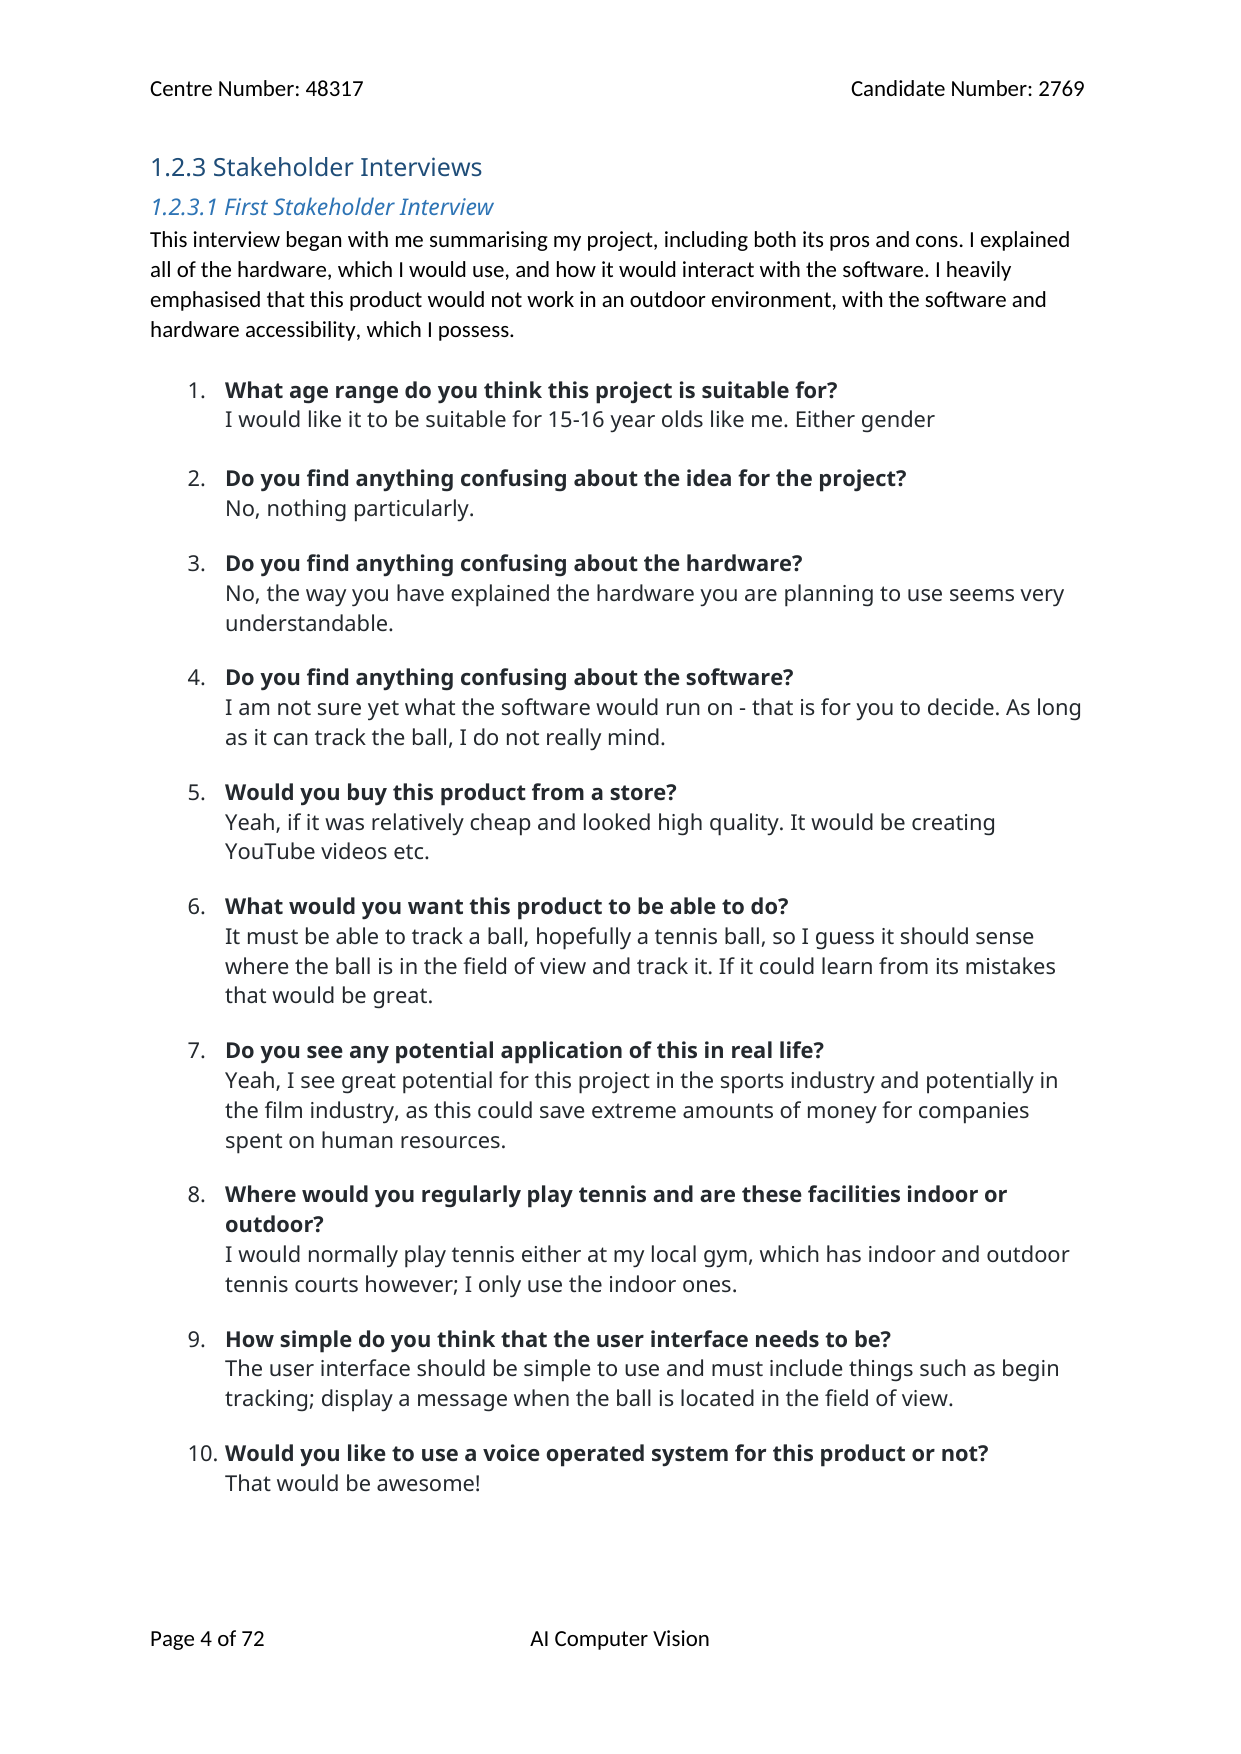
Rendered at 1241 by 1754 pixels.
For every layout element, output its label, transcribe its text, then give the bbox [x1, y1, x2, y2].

list Do you find anything confusing about the software? I am not sure yet what the software would run on - that is for you to decide. As long as it can track the ball, I do not really mind. [187, 662, 1090, 752]
list Do you see any potential application of this in real life? Yeah, I see great potential for this project in the sports industry and potentially in the film industry, as this could save extreme amounts of money for companies spent on human resources. [187, 1035, 1090, 1154]
list What would you want this product to be able to do? It must be able to track a ball, hopefully a tennis ball, so I guess it should sense where the ball is in the field of view and track it. If it could learn from its mistakes that would be great. [187, 891, 1090, 1010]
list What age range do you think this project is suitable for? I would like it to be suitable for 15-16 year olds like me. Either gender [187, 375, 1090, 434]
list Would you buy this product from a store? Yeah, if it was relatively cheap and looked high quality. It would be creating YouTube videos etc. [187, 777, 1090, 866]
list Do you find anything confusing about the hardware? No, the way you have explained the hardware you are planning to use seems very understandable. [187, 548, 1090, 637]
list Where would you regularly play tennis and are these facilities indoor or outdoor? I would normally play tennis either at my local gym, which has indoor and outdoor tennis courts however; I only use the indoor ones. [187, 1179, 1090, 1299]
list Would you like to use a voice operated system for this product or not? That would be awesome! [187, 1438, 1090, 1498]
list How simple do you think that the user interface needs to be? The user interface should be simple to use and must include things such as begin tracking; display a message when the ball is located in the field of view. [187, 1324, 1090, 1413]
subtitle 1.2.3.1 First Stakeholder Interview [150, 191, 1090, 222]
text This interview began with me summarising my project, including both its pros and cons. I explained all of the hardware, which I would use, and how it would interact with the software. I heavily emphasised that this product would not work in an outdoor environment, with the software and hardware accessibility, which I possess. [150, 225, 1090, 343]
subtitle 1.2.3 Stakeholder Interviews [150, 150, 1090, 184]
list Do you find anything confusing about the idea for the project? No, nothing particularly. [187, 463, 1090, 523]
